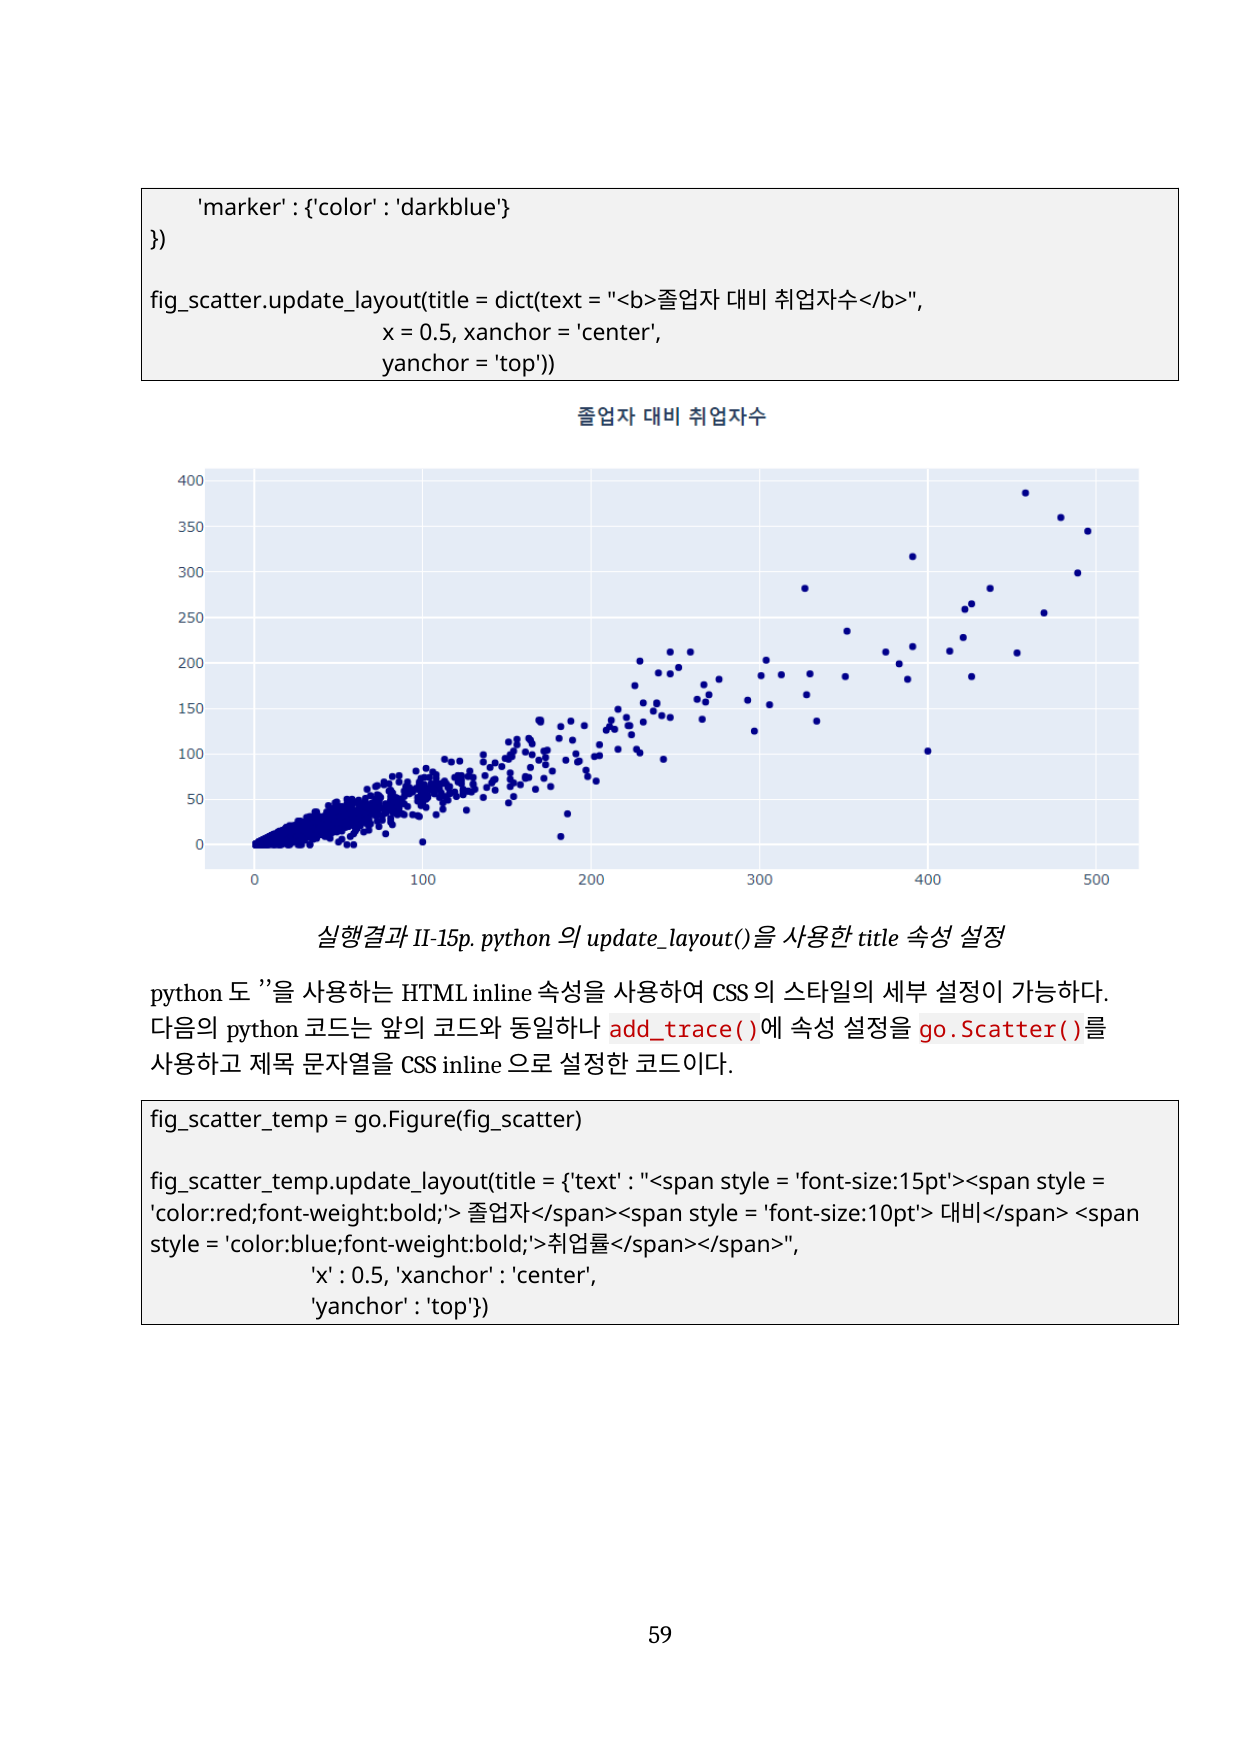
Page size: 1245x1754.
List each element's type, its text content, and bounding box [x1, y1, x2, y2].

picture [170, 402, 1150, 897]
text python도 ’’을 사용하는 HTML inline 속성을 사용하여 CSS의 스타일의 세부 설정이 가능하다. 다음의 python 코드는 앞의 코드와 동일하나 add_trace()에 속성 설정을 go.Scatter()를 사용하고 제목 문자열을 CSS inline으로 설정한 코드이다. [150, 972, 1170, 1081]
text fig_scatter_temp = go.Figure(fig_scatter) fig_scatter_temp.update_layout(title = {'text' : "<span style = 'font-size:15pt'><span style = 'color:red;font-weight:bold;'> 졸업자</span><span style = 'font-size:10pt'> 대비</span> <span style = 'color:blue;font-weight:bold;'>취업률</span></span>", 'x' : 0.5, 'xanchor' : 'center', 'yanchor' : 'top'}) [142, 1101, 1178, 1324]
text 실행결과 II-15p. python의 update_layout()을 사용한 title 속성 설정 [150, 917, 1170, 953]
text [142, 189, 1178, 380]
